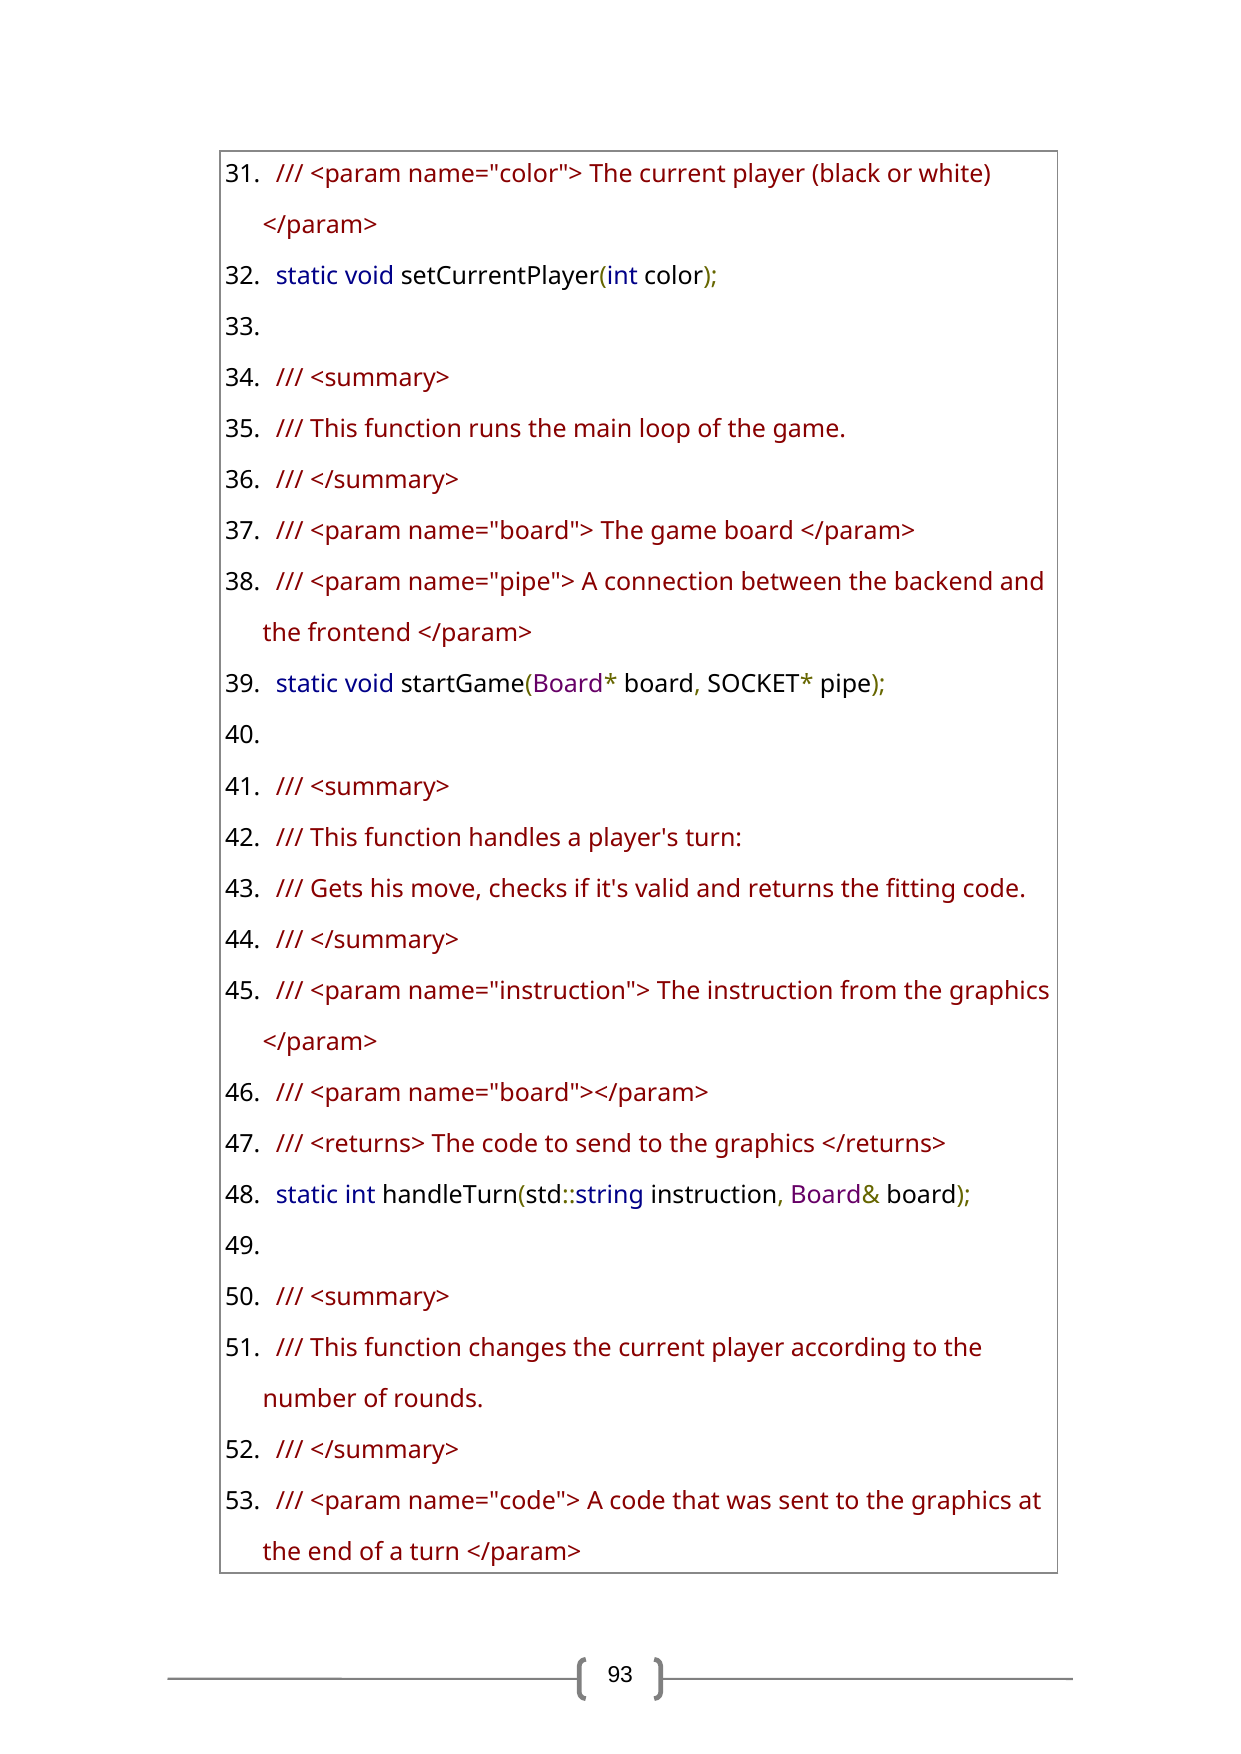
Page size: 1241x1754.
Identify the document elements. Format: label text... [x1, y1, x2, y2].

list /// <param name="code"> A code that was sent to the graphics at the end of a turn </param> [221, 1477, 1057, 1572]
list /// <summary> [221, 354, 1057, 394]
list /// <returns> The code to send to the graphics </returns> [221, 1120, 1057, 1159]
list /// <param name="board"></param> [221, 1069, 1057, 1108]
list /// </summary> [221, 916, 1057, 955]
list static int handleTurn(std::string instruction, Board& board); [221, 1171, 1057, 1211]
list /// <param name="color"> The current player (black or white) </param> [221, 152, 1057, 241]
list /// <param name="instruction"> The instruction from the graphics </param> [221, 967, 1057, 1057]
list /// <summary> [221, 762, 1057, 802]
list /// </summary> [221, 1426, 1057, 1466]
list static void startGame(Board* board, SOCKET* pipe); [221, 660, 1057, 700]
list /// <param name="pipe"> A connection between the backend and the frontend </param> [221, 558, 1057, 649]
list /// Gets his move, checks if it's valid and returns the fitting code. [221, 864, 1057, 904]
list /// <param name="board"> The game board </param> [221, 507, 1057, 547]
list /// This function changes the current player according to the number of rounds. [221, 1324, 1057, 1415]
list /// This function runs the main loop of the game. [221, 405, 1057, 445]
list static void setCurrentPlayer(int color); [221, 252, 1057, 292]
list /// This function handles a player's turn: [221, 813, 1057, 853]
list /// </summary> [221, 456, 1057, 496]
list /// <summary> [221, 1273, 1057, 1313]
